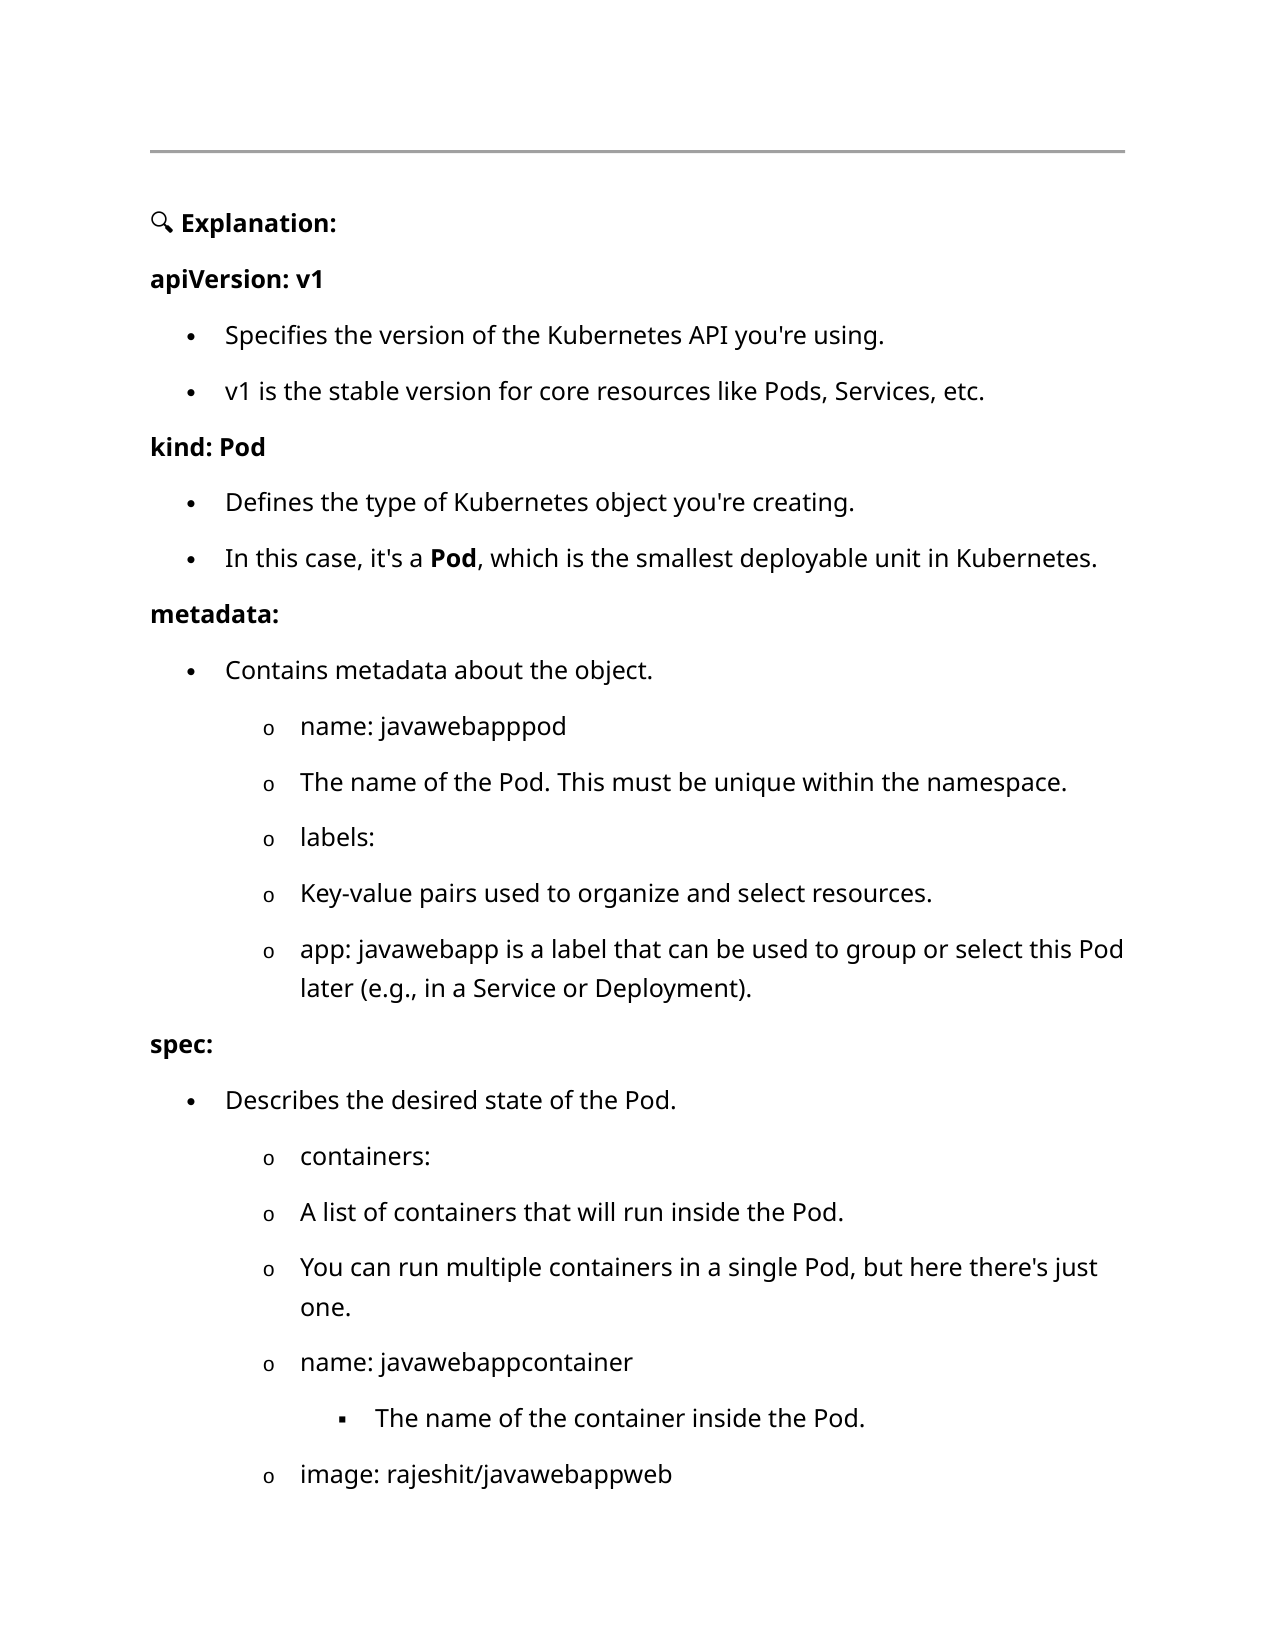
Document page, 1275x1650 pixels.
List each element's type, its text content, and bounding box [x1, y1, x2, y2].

text apiVersion: v1 [150, 262, 1125, 296]
list The name of the container inside the Pod. [337, 1401, 1125, 1435]
text spec: [150, 1027, 1125, 1061]
list Key-value pairs used to organize and select resources. [262, 876, 1125, 910]
text 🔍 Explanation: [150, 206, 1125, 240]
list v1 is the stable version for core resources like Pods, Services, etc. [187, 373, 1125, 407]
list Describes the desired state of the Pod. [187, 1082, 1125, 1117]
list Defines the type of Kubernetes object you're creating. [187, 485, 1125, 519]
list name: javawebapppod [262, 708, 1125, 742]
text metadata: [150, 597, 1125, 631]
list image: rajeshit/javawebappweb [262, 1457, 1125, 1491]
list Contains metadata about the object. [187, 652, 1125, 687]
list name: javawebappcontainer [262, 1345, 1125, 1379]
list app: javawebapp is a label that can be used to group or select this Pod later (e.g., in a Service or Deployment). [262, 932, 1125, 1005]
list labels: [262, 820, 1125, 854]
list containers: [262, 1138, 1125, 1172]
list The name of the Pod. This must be unique within the namespace. [262, 764, 1125, 798]
list Specifies the version of the Kubernetes API you're using. [187, 317, 1125, 352]
list A list of containers that will run inside the Pod. [262, 1194, 1125, 1228]
list You can run multiple containers in a single Pod, but here there's just one. [262, 1250, 1125, 1323]
text kind: Pod [150, 429, 1125, 463]
list In this case, it's a Pod, which is the smallest deployable unit in Kubernetes. [187, 541, 1125, 575]
